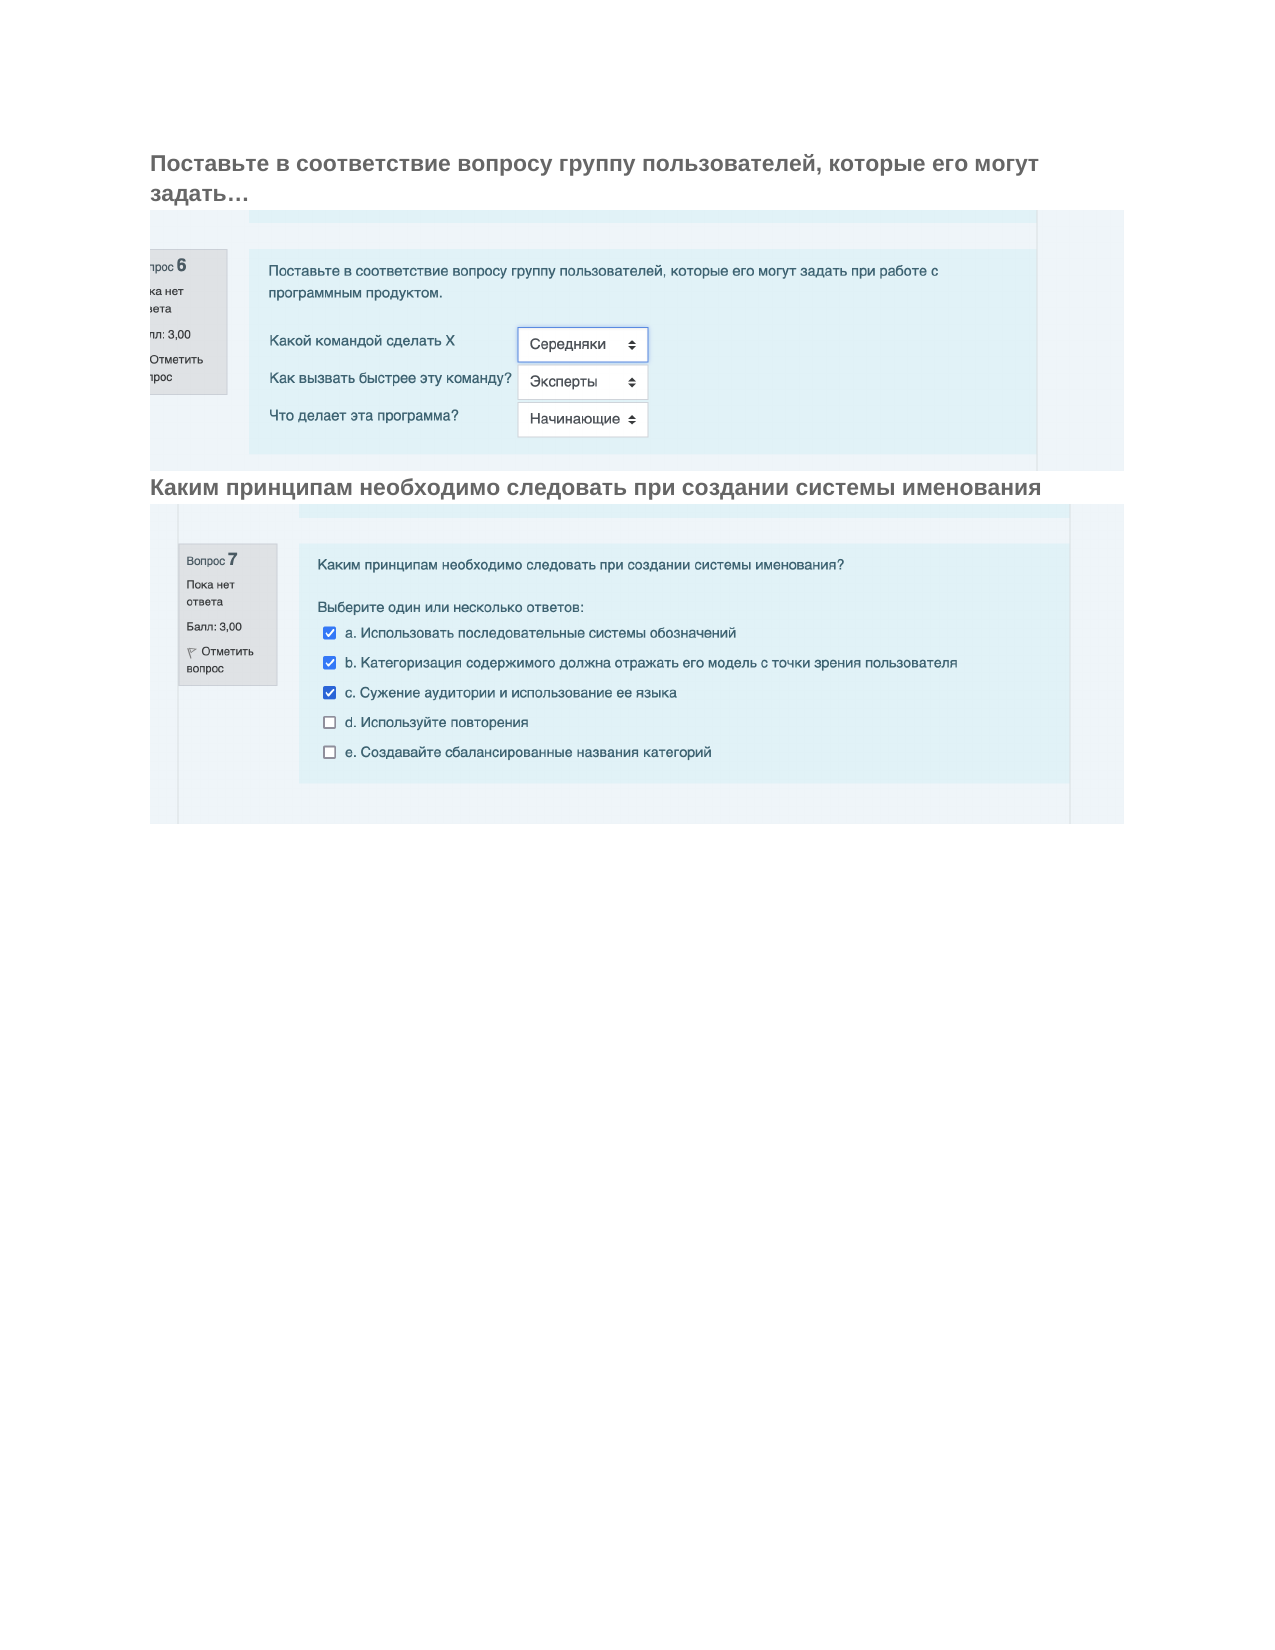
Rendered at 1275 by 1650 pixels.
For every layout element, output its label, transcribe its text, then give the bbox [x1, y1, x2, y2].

picture [150, 504, 1124, 824]
text Поставьте в соответствие вопросу группу пользователей, которые его могут задать… [150, 150, 1125, 207]
picture [150, 210, 1124, 471]
text Каким принципам необходимо следовать при создании системы именования [150, 474, 1125, 501]
